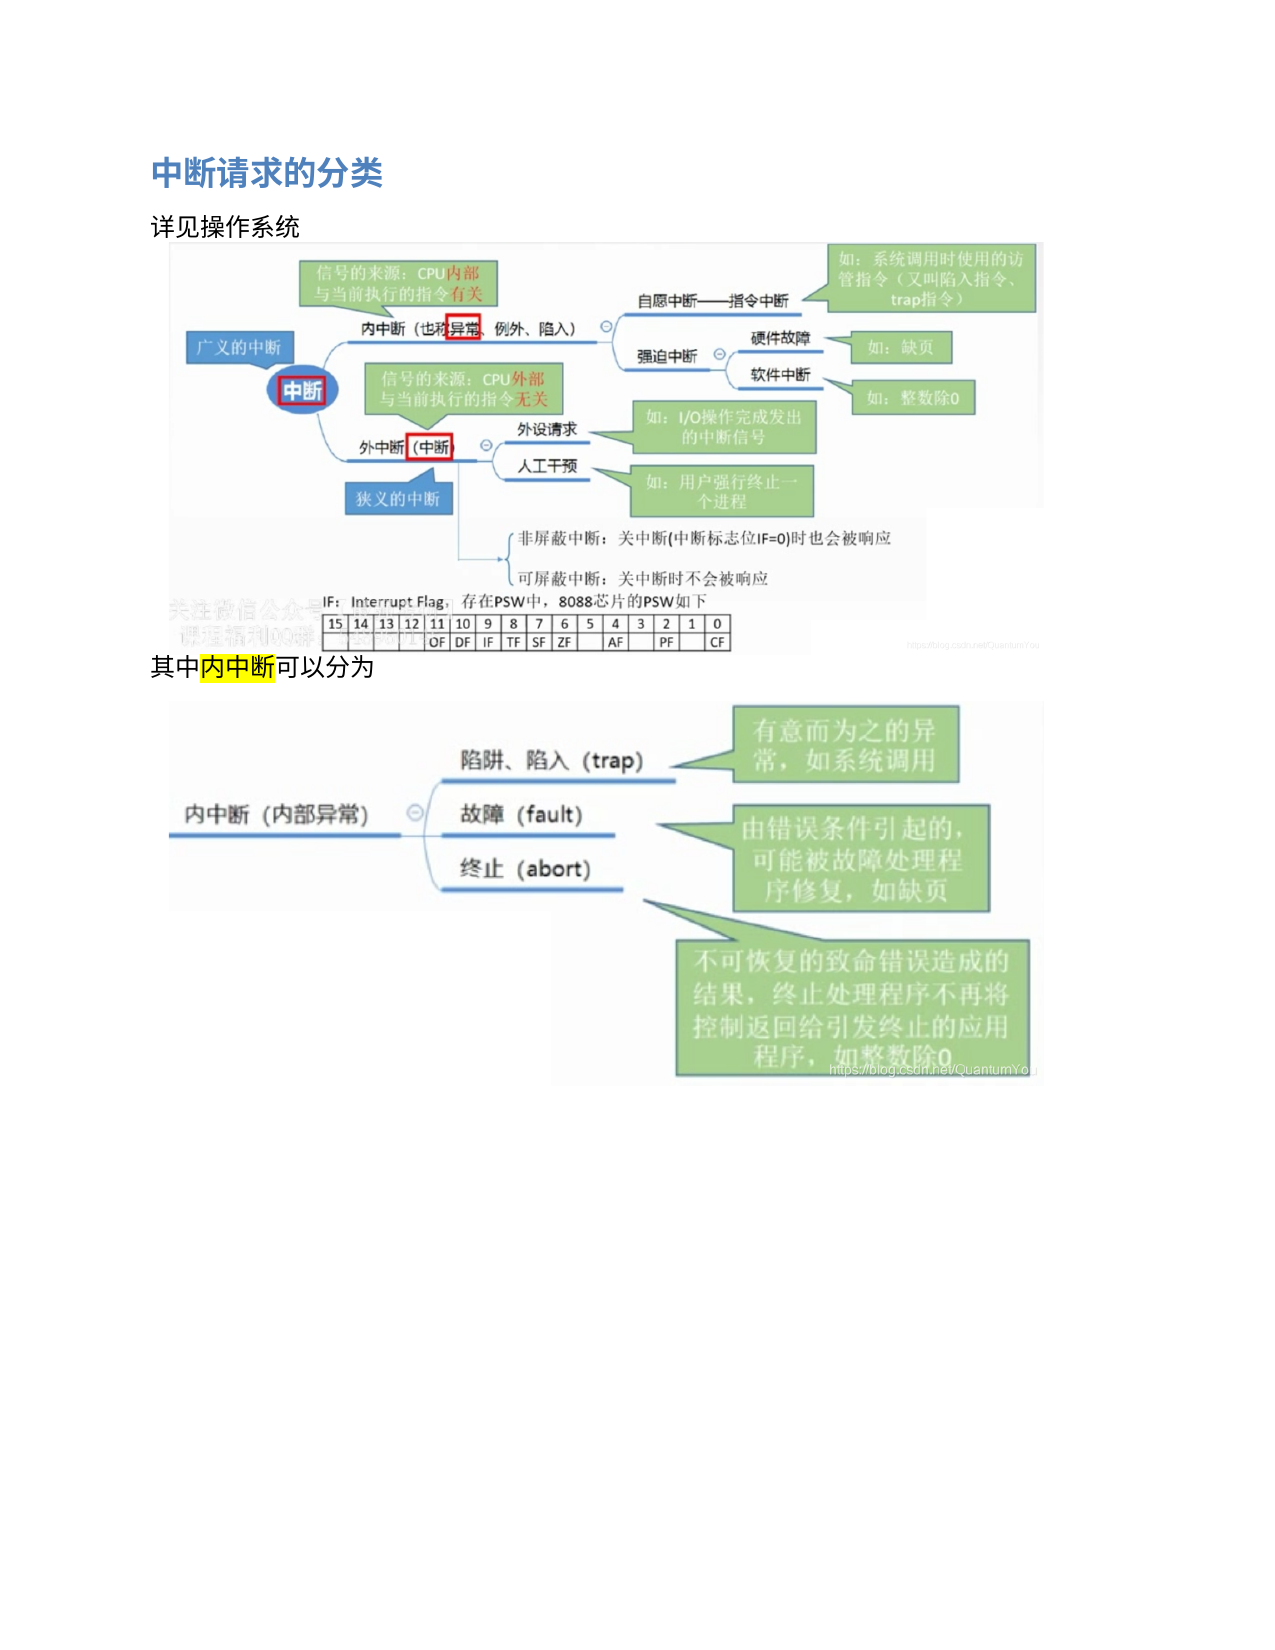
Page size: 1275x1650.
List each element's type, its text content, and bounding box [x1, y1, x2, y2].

picture [168, 242, 1044, 655]
picture [168, 701, 1044, 1086]
subtitle 中断请求的分类 [150, 150, 1125, 195]
